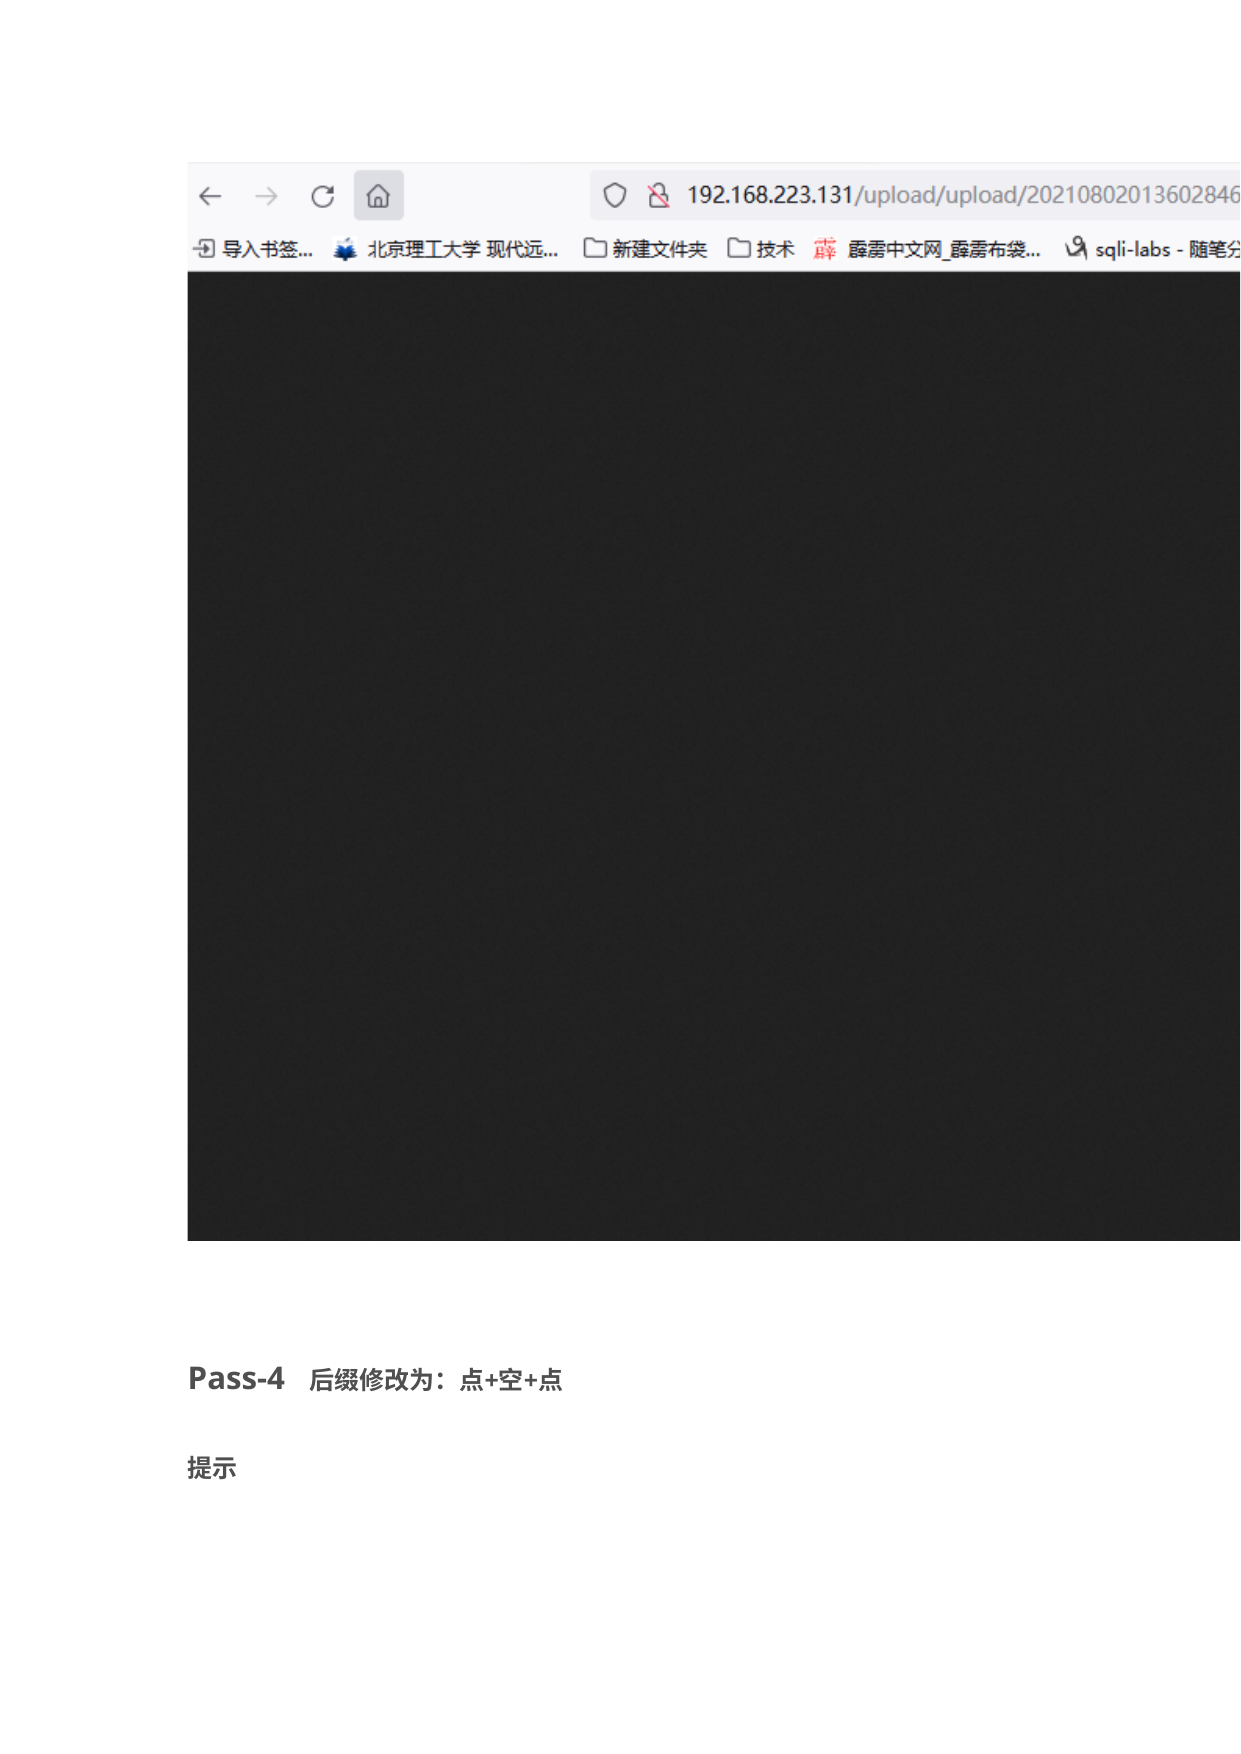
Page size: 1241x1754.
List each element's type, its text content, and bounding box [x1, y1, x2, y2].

text 提示 [187, 1434, 1053, 1499]
subtitle Pass-4 后缀修改为：点+空+点 [187, 1344, 1053, 1409]
picture [187, 162, 1241, 1241]
